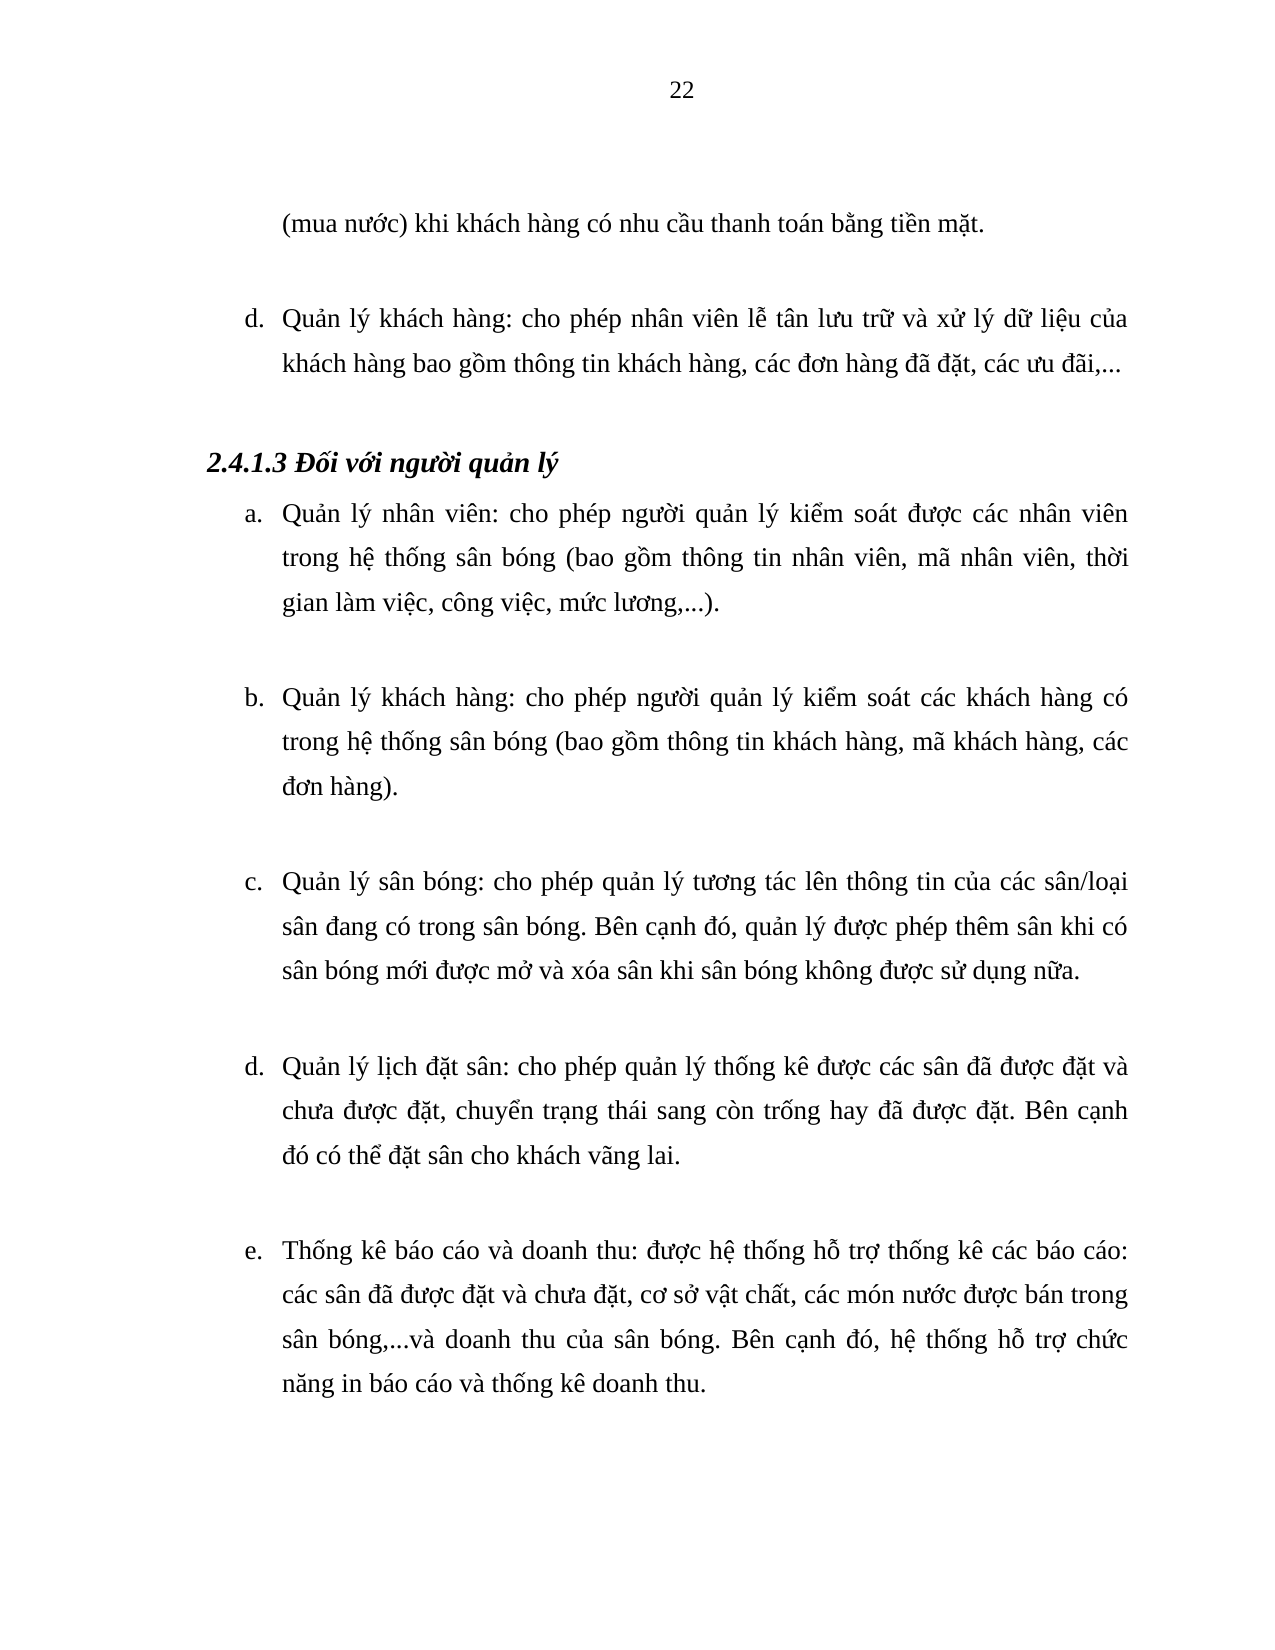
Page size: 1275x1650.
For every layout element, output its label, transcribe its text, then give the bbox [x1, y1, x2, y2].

list Quản lý sân bóng: cho phép quản lý tương tác lên thông tin của các sân/loại sân đang có trong sân bóng. Bên cạnh đó, quản lý được phép thêm sân khi có sân bóng mới được mở và xóa sân khi sân bóng không được sử dụng nữa. [244, 865, 1130, 986]
list Quản lý lịch đặt sân: cho phép quản lý thống kê được các sân đã được đặt và chưa được đặt, chuyển trạng thái sang còn trống hay đã được đặt. Bên cạnh đó có thể đặt sân cho khách vãng lai. [244, 1050, 1130, 1170]
text 2.4.1.3 Đối với người quản lý [207, 446, 1130, 479]
list Quản lý khách hàng: cho phép nhân viên lễ tân lưu trữ và xử lý dữ liệu của khách hàng bao gồm thông tin khách hàng, các đơn hàng đã đặt, các ưu đãi,... [244, 302, 1130, 378]
list Quản lý khách hàng: cho phép người quản lý kiểm soát các khách hàng có trong hệ thống sân bóng (bao gồm thông tin khách hàng, mã khách hàng, các đơn hàng). [244, 681, 1130, 801]
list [244, 207, 1130, 238]
list Thống kê báo cáo và doanh thu: được hệ thống hỗ trợ thống kê các báo cáo: các sân đã được đặt và chưa đặt, cơ sở vật chất, các món nước được bán trong sân bóng,...và doanh thu của sân bóng. Bên cạnh đó, hệ thống hỗ trợ chức năng in báo cáo và thống kê doanh thu. [244, 1234, 1130, 1399]
list Quản lý nhân viên: cho phép người quản lý kiểm soát được các nhân viên trong hệ thống sân bóng (bao gồm thông tin nhân viên, mã nhân viên, thời gian làm việc, công việc, mức lương,...). [244, 497, 1130, 617]
